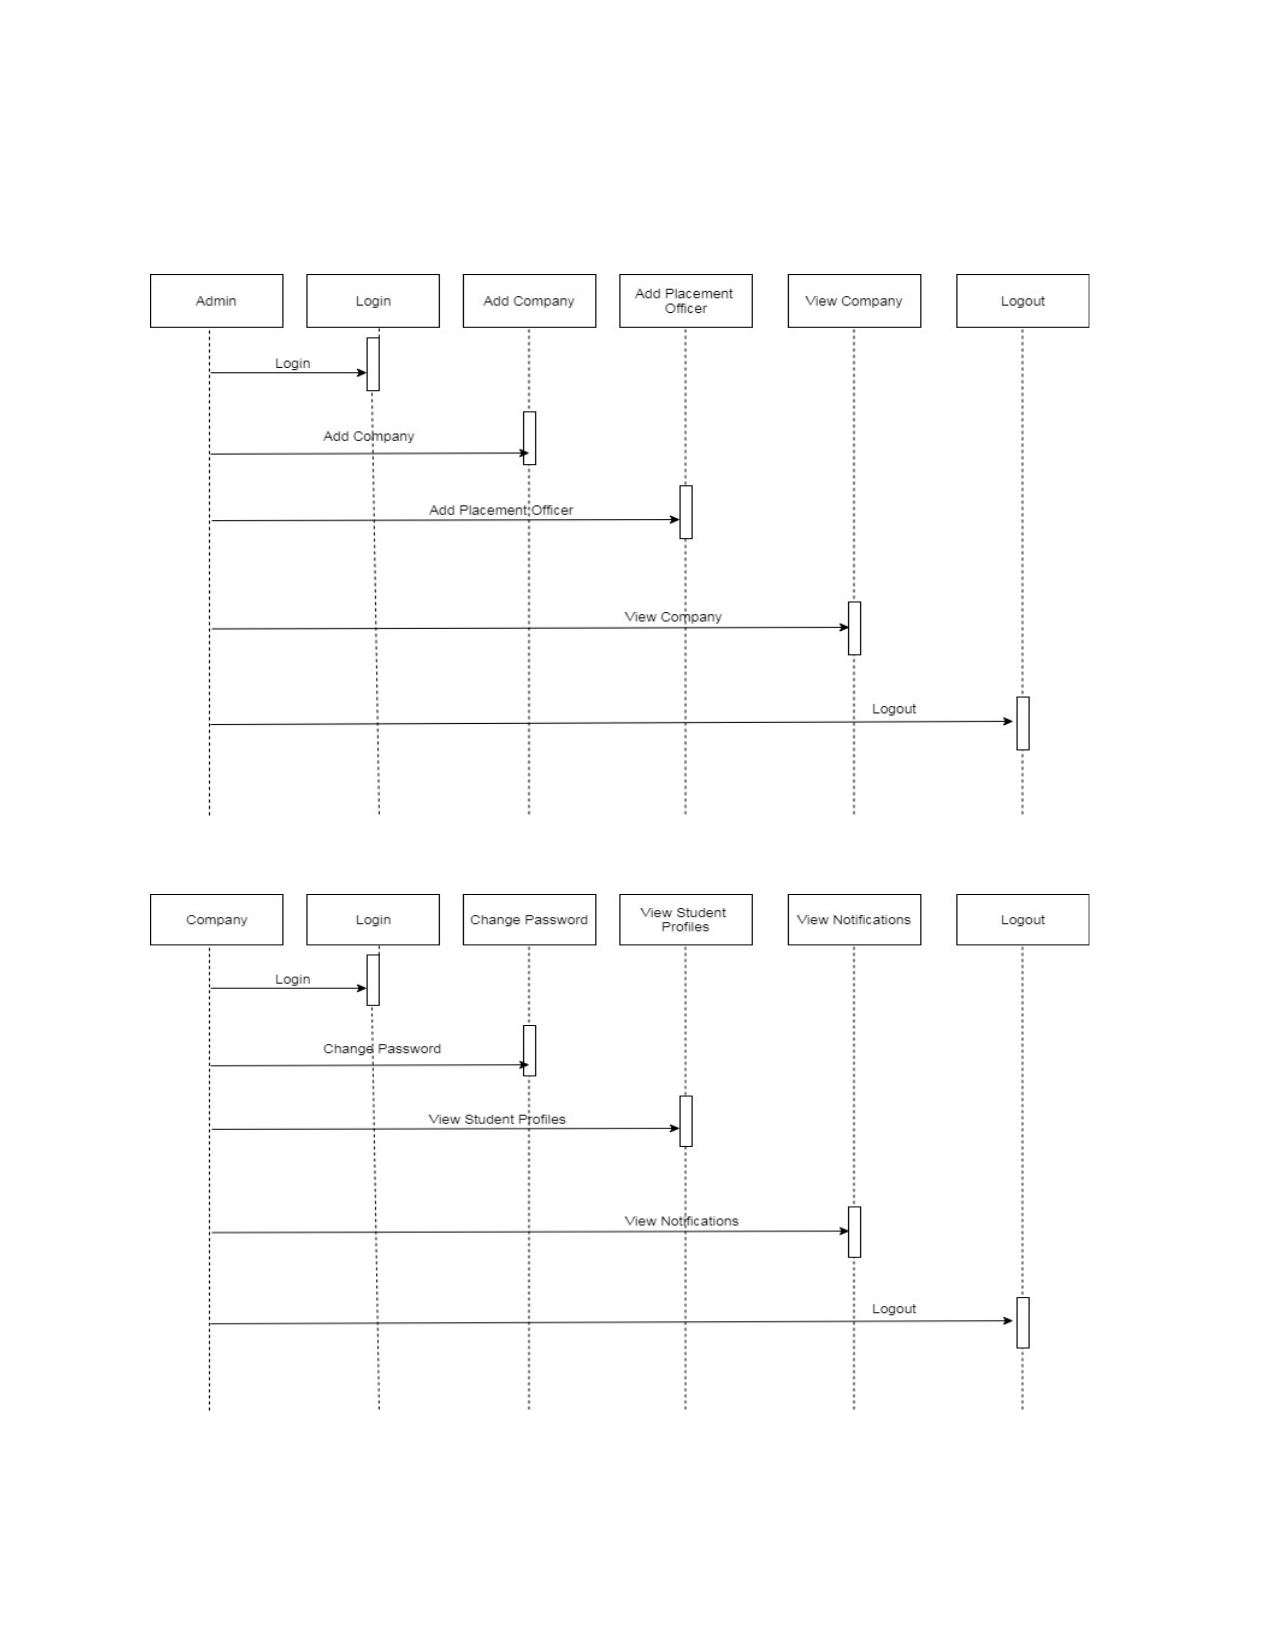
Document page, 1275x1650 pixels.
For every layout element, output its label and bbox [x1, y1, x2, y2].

picture [150, 894, 1090, 1412]
picture [150, 274, 1090, 817]
